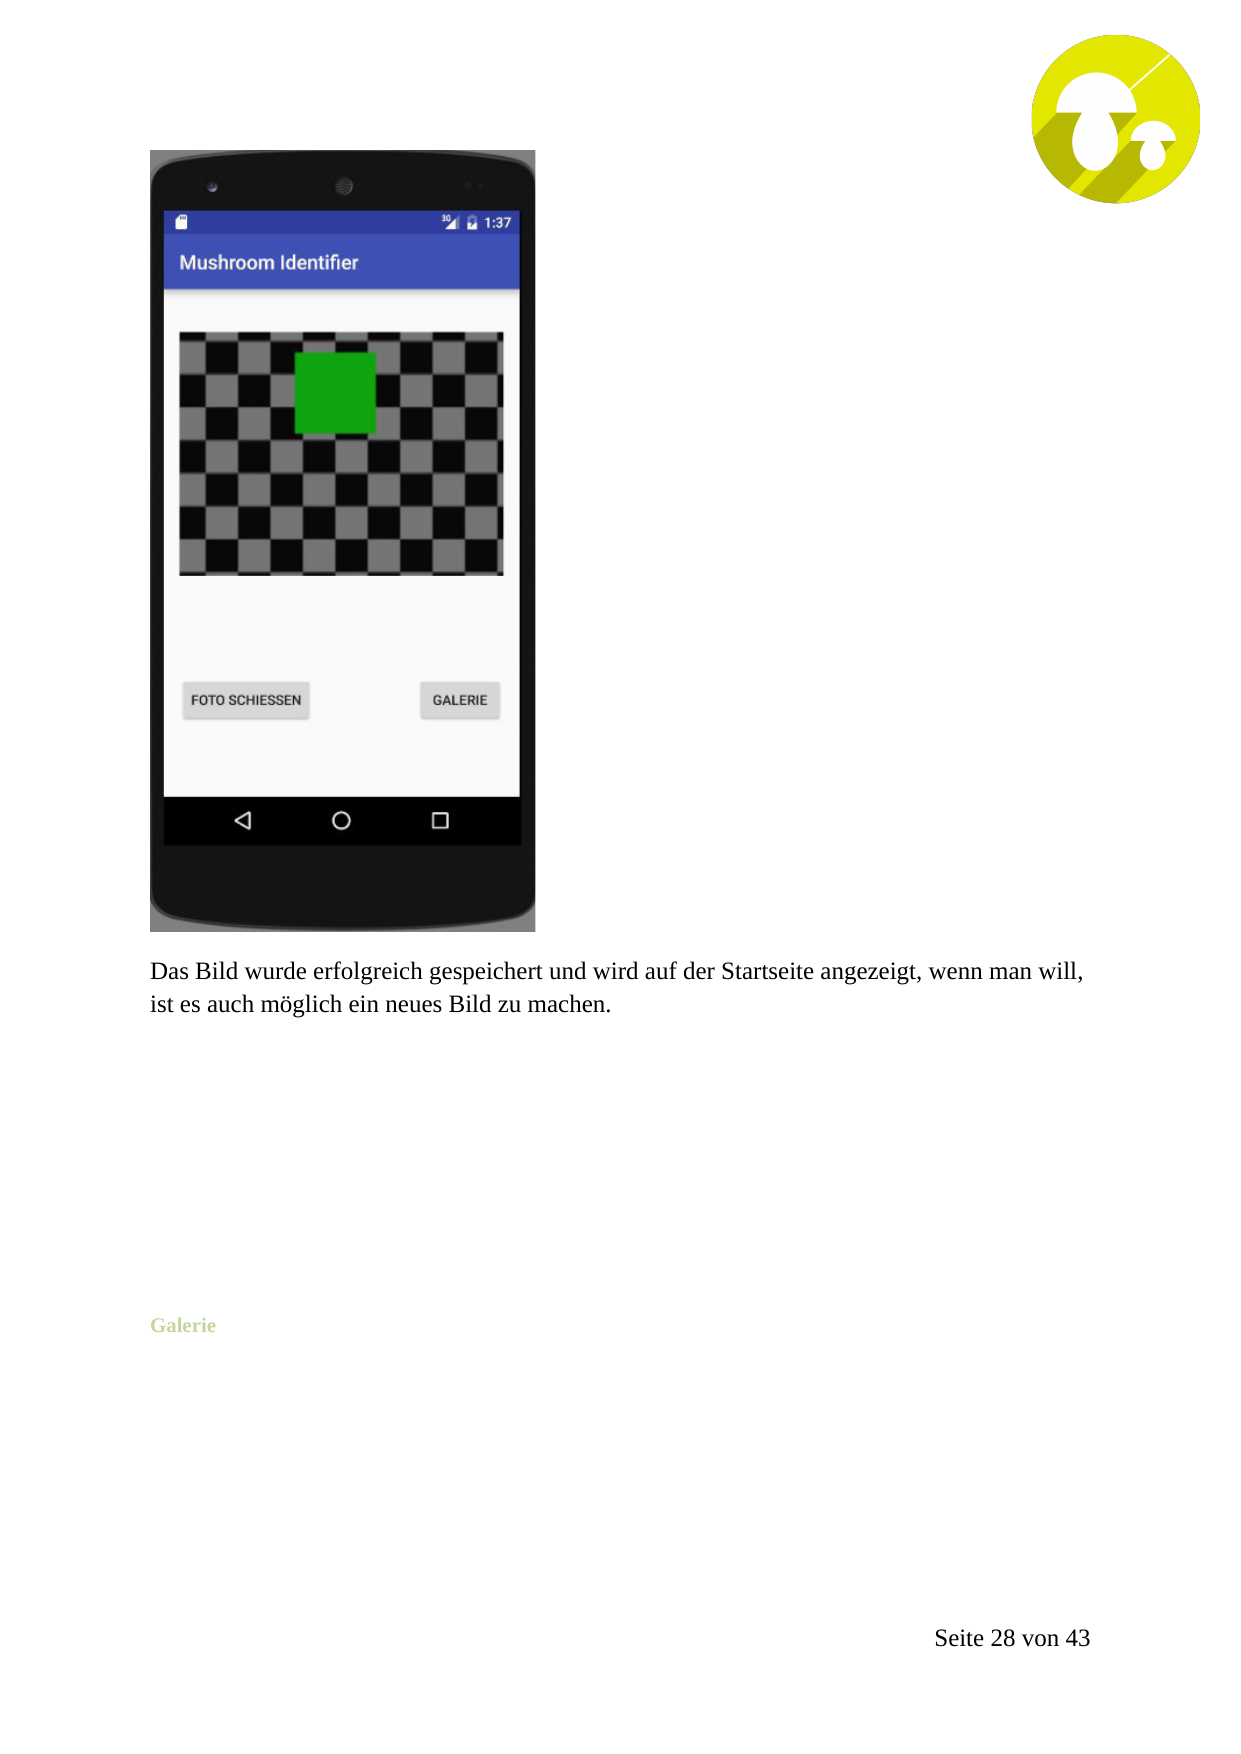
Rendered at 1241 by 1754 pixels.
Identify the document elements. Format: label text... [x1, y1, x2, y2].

picture [1031, 35, 1200, 204]
picture [150, 150, 536, 932]
text Galerie [150, 1312, 1090, 1337]
text Das Bild wurde erfolgreich gespeichert und wird auf der Startseite angezeigt, wenn man will, ist es auch möglich ein neues Bild zu machen. [150, 956, 1090, 1018]
